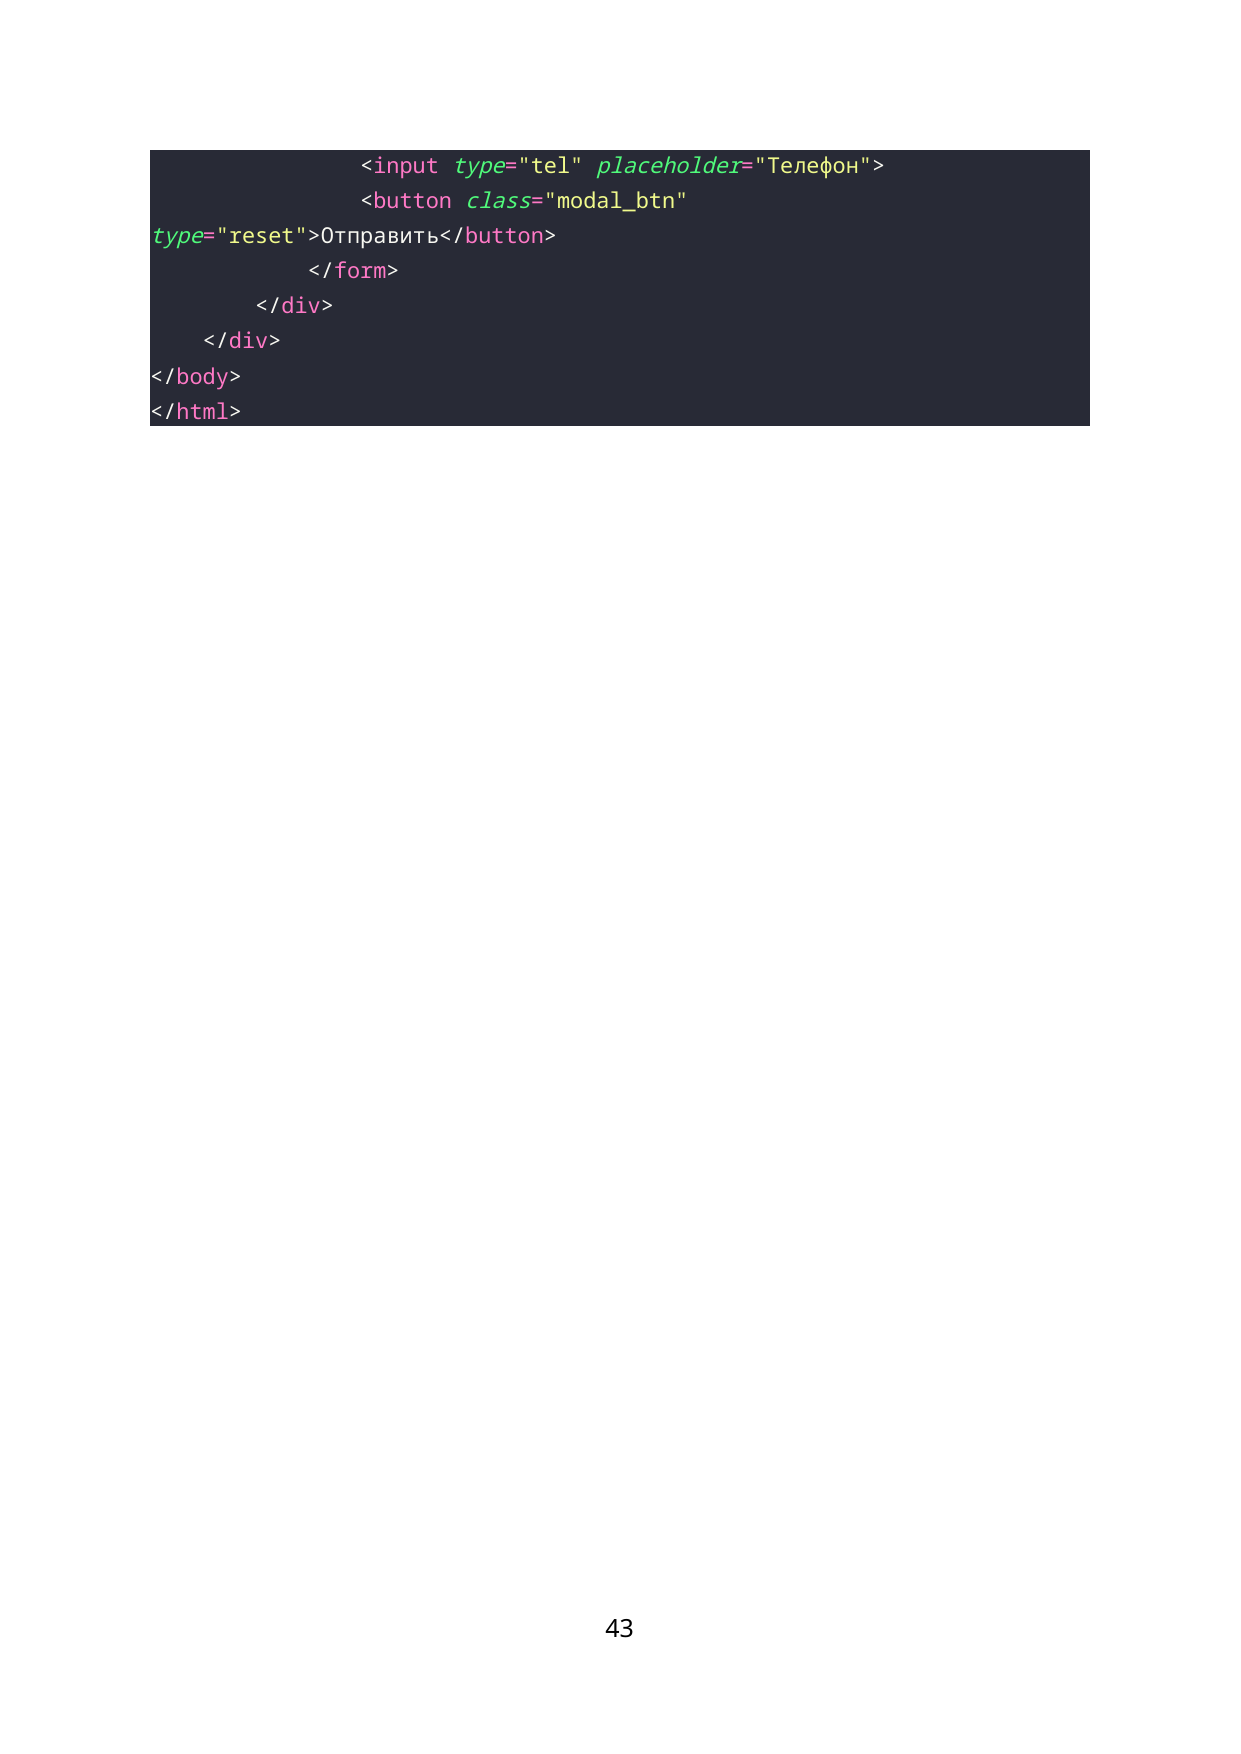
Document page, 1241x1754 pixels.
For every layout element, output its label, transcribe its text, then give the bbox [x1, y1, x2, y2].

text </form> [150, 255, 1090, 285]
text <input type="tel" placeholder="Телефон"> [150, 150, 1090, 180]
text </html> [150, 396, 1090, 426]
text <button class="modal_btn" type="reset">Отправить</button> [150, 185, 1090, 250]
text </div> [150, 326, 1090, 355]
text </body> [150, 361, 1090, 390]
text </div> [150, 290, 1090, 320]
